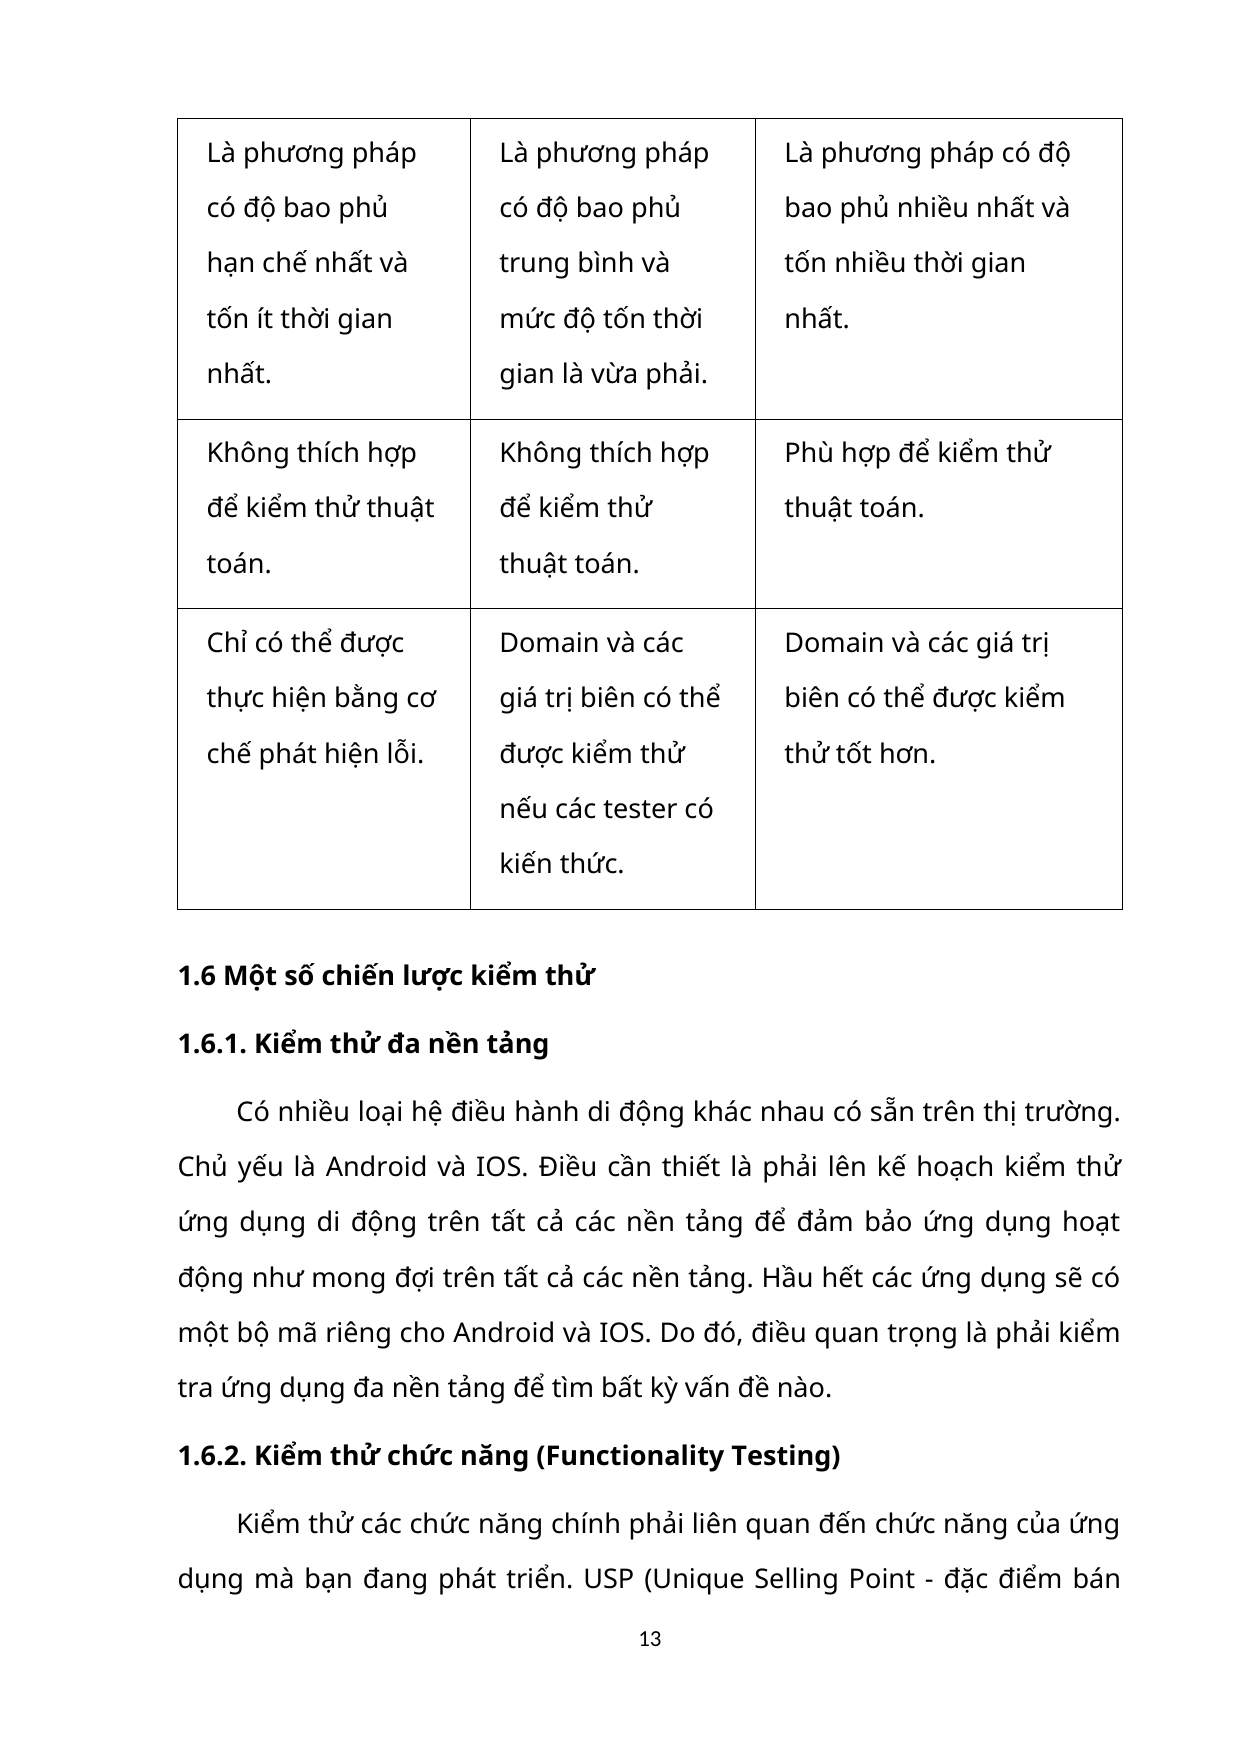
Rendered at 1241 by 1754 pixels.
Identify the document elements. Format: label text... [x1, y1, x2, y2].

subtitle 1.6.2. Kiểm thử chức năng (Functionality Testing) [177, 1437, 1122, 1473]
table_cell Phù hợp để kiểm thử thuật toán. [756, 420, 1122, 608]
table_cell Không thích hợp để kiểm thử thuật toán. [178, 420, 470, 608]
table_cell Không thích hợp để kiểm thử thuật toán. [471, 420, 755, 608]
table_cell Domain và các giá trị biên có thể được kiểm thử tốt hơn. [756, 609, 1122, 909]
table_cell Chỉ có thể được thực hiện bằng cơ chế phát hiện lỗi. [178, 609, 470, 909]
text Có nhiều loại hệ điều hành di động khác nhau có sẵn trên thị trường. Chủ yếu là Android và IOS. Điều cần thiết là phải lên kế hoạch kiểm thử ứng dụng di động trên tất cả các nền tảng để đảm bảo ứng dụng hoạt động như mong đợi trên tất cả các nền tảng. Hầu hết các ứng dụng sẽ có một bộ mã riêng cho Android và IOS. Do đó, điều quan trọng là phải kiểm tra ứng dụng đa nền tảng để tìm bất kỳ vấn đề nào. [177, 1092, 1122, 1406]
table_cell Là phương pháp có độ bao phủ hạn chế nhất và tốn ít thời gian nhất. [178, 119, 470, 418]
subtitle 1.6 Một số chiến lược kiểm thử [177, 957, 1122, 993]
table_cell Là phương pháp có độ bao phủ trung bình và mức độ tốn thời gian là vừa phải. [471, 119, 755, 418]
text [177, 1504, 1122, 1597]
table_cell Domain và các giá trị biên có thể được kiểm thử nếu các tester có kiến thức. [471, 609, 755, 909]
table_cell Là phương pháp có độ bao phủ nhiều nhất và tốn nhiều thời gian nhất. [756, 119, 1122, 418]
subtitle 1.6.1. Kiểm thử đa nền tảng [177, 1024, 1122, 1061]
